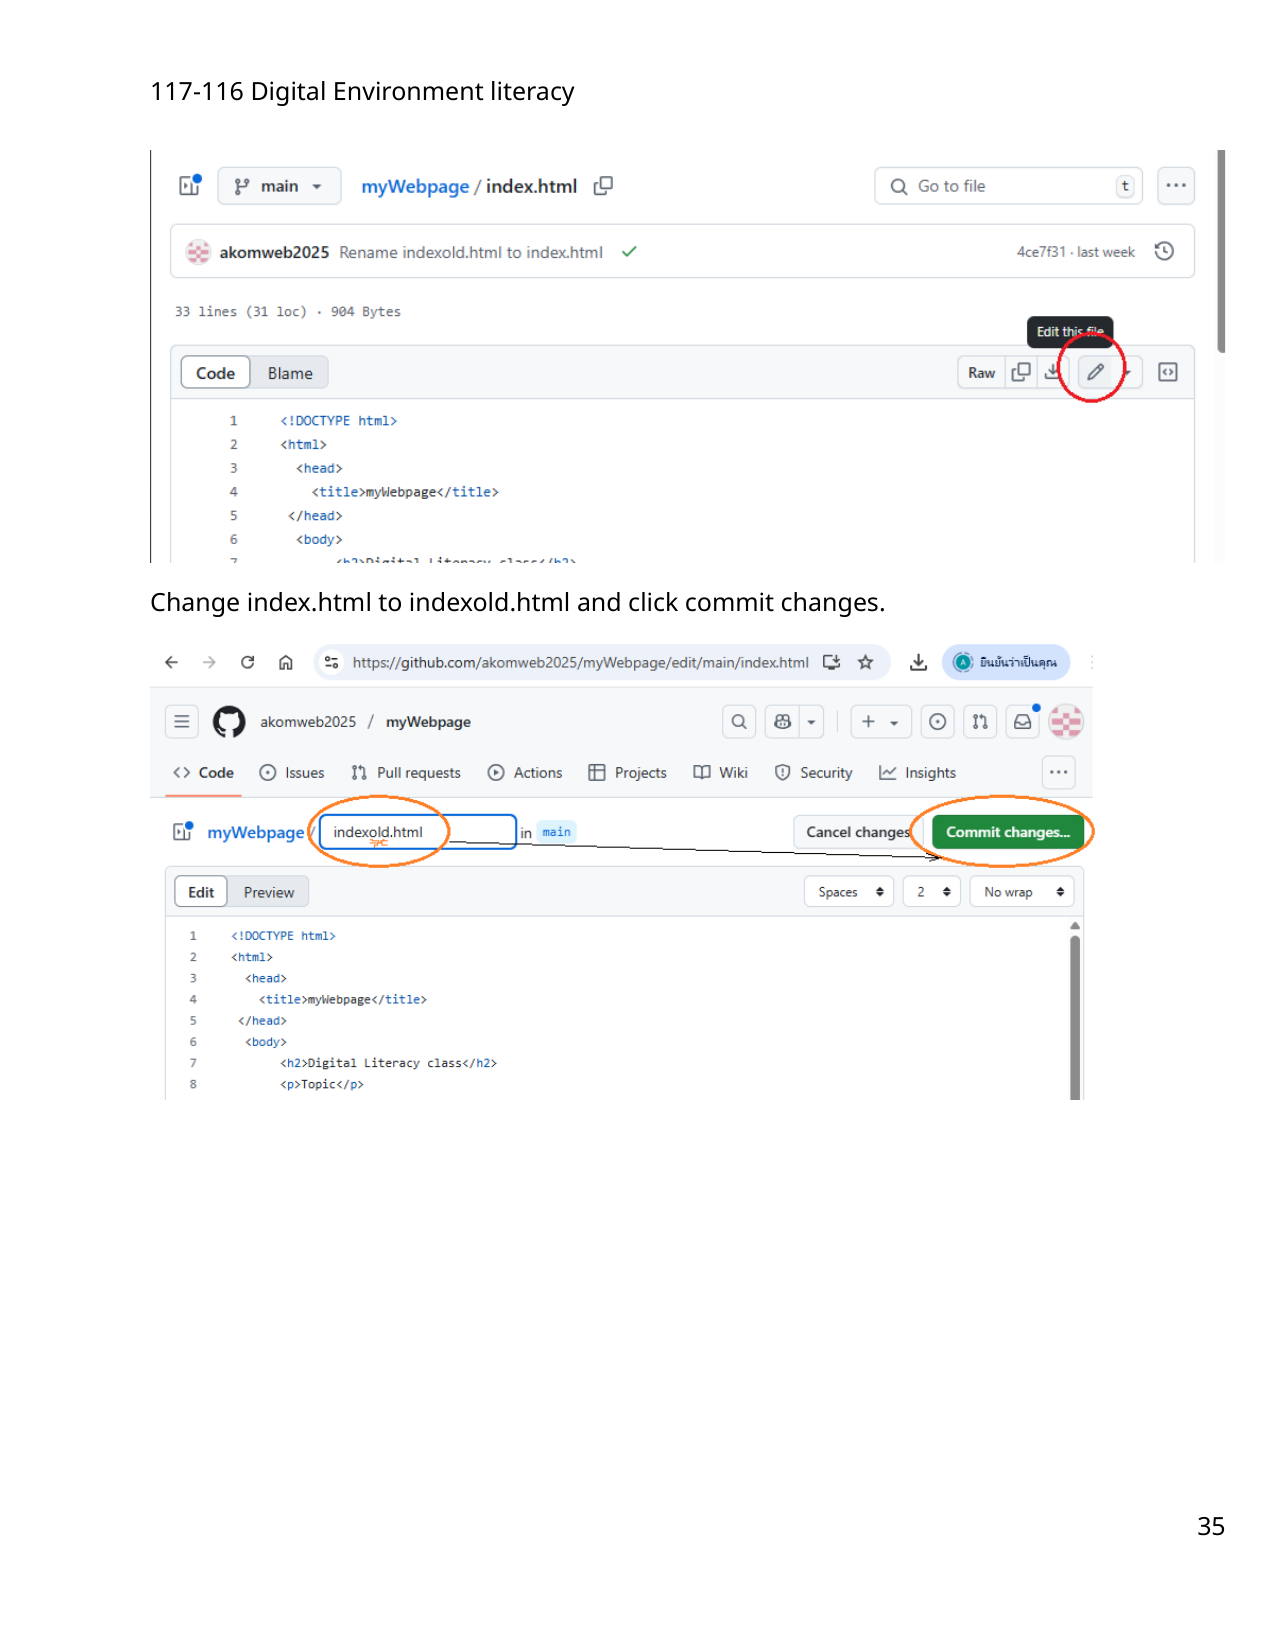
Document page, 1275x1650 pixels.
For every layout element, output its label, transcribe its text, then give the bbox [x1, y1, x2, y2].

picture [150, 640, 1114, 1100]
text Change index.html to indexold.html and click commit changes. [150, 584, 1226, 618]
picture [150, 150, 1225, 563]
